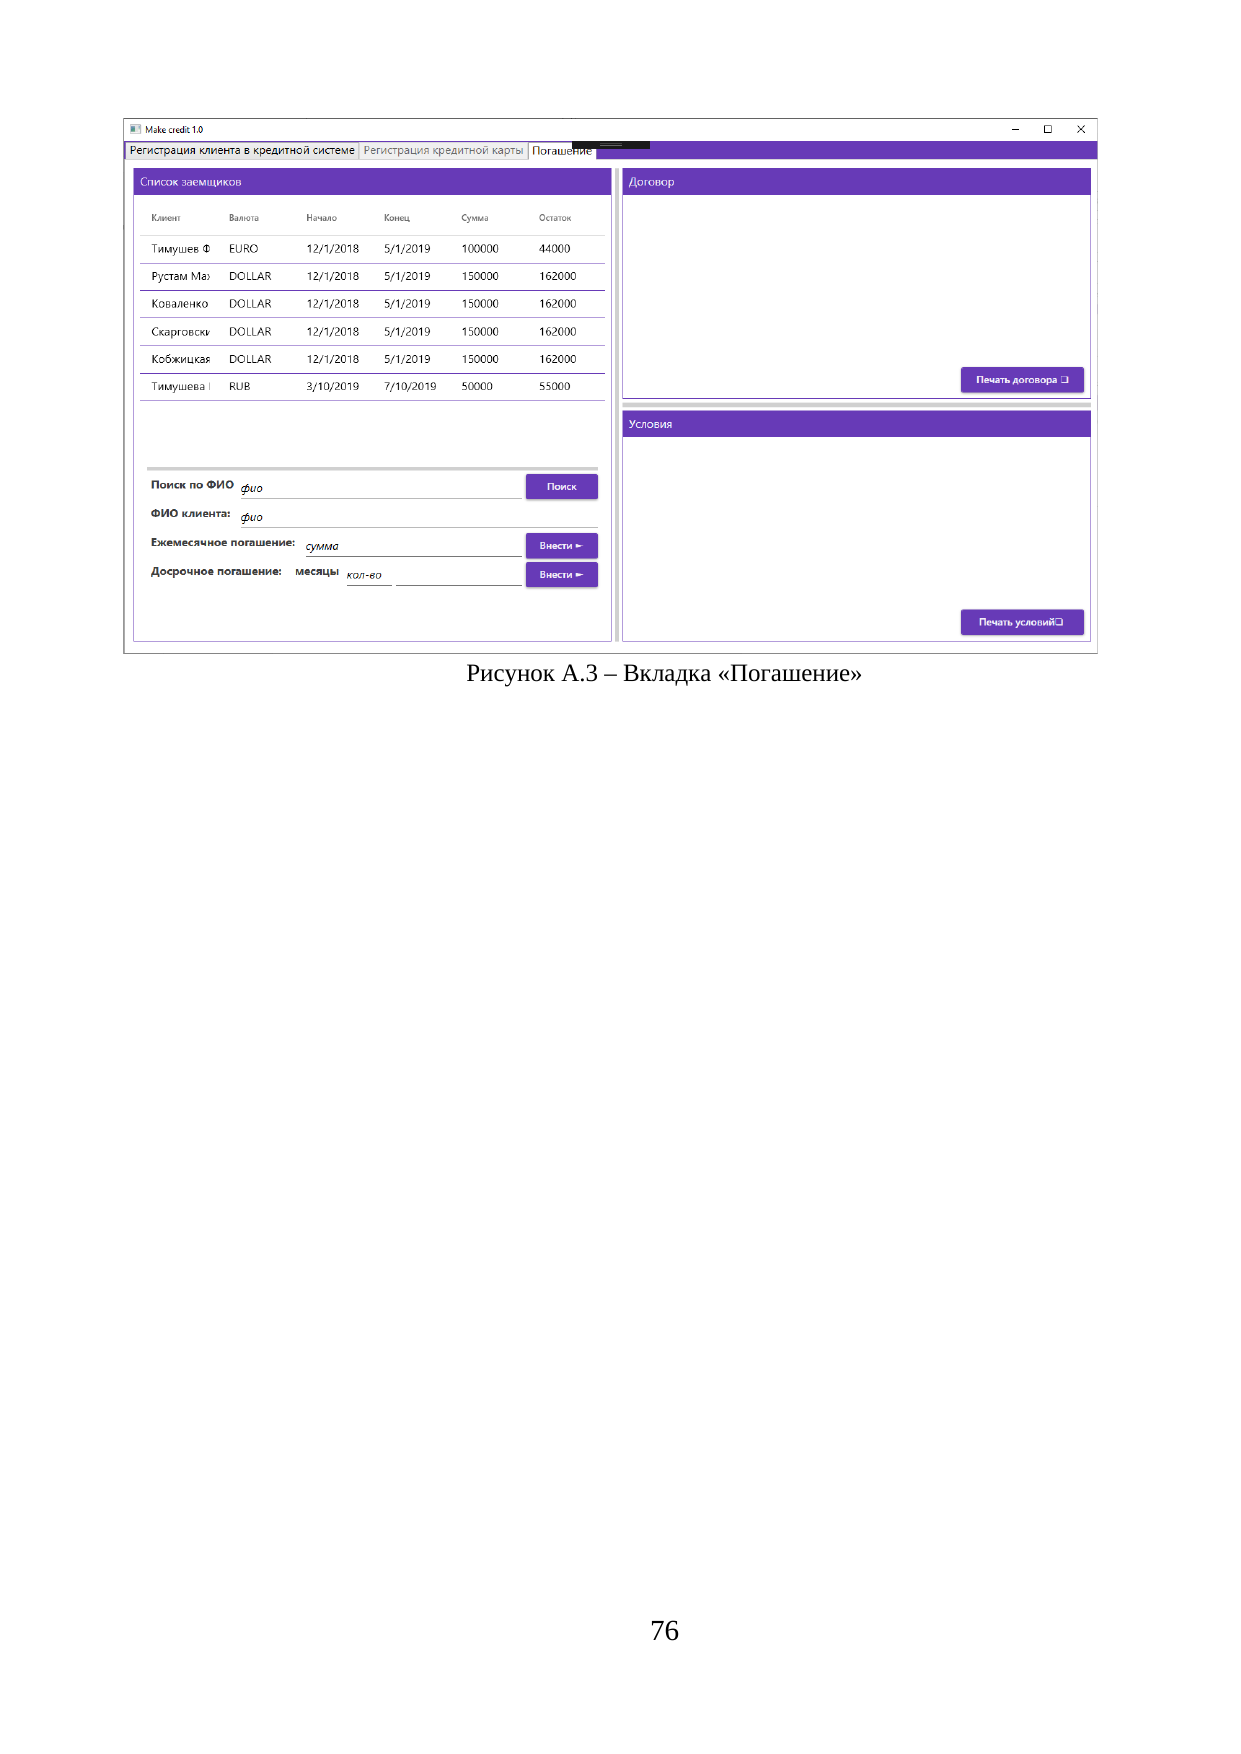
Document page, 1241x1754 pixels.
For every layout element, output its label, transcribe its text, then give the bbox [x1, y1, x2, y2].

picture [123, 118, 1098, 654]
text Рисунок А.3 – Вкладка «Погашение» [177, 658, 1152, 686]
